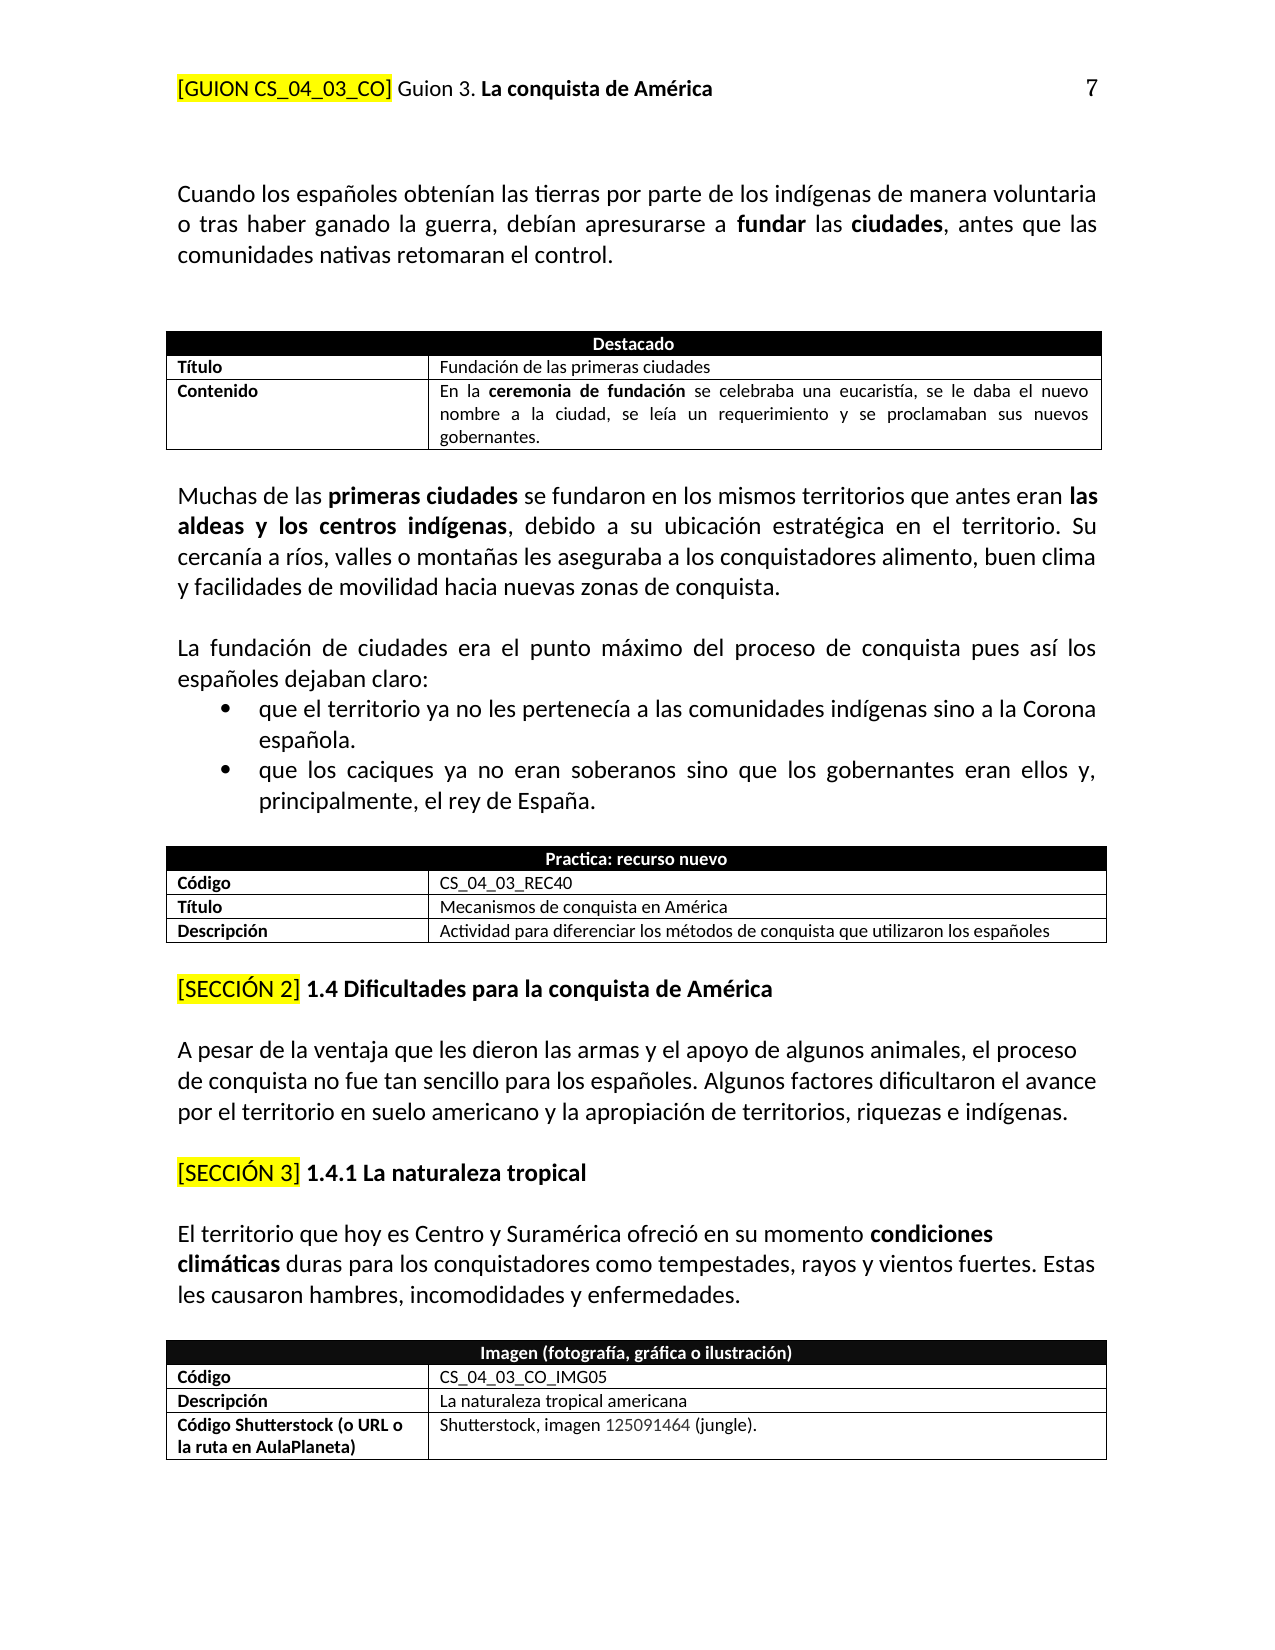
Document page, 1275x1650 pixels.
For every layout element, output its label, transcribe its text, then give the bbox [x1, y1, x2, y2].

table_header Destacado [167, 332, 1101, 355]
table_cell Shutterstock, imagen 125091464 (jungle). [429, 1413, 1106, 1459]
table_cell CS_04_03_CO_IMG05 [429, 1365, 1106, 1388]
text [SECCIÓN 2] 1.4 Dificultades para la conquista de América [300, 974, 1098, 1004]
table_cell Título [167, 356, 428, 379]
list que los caciques ya no eran soberanos sino que los gobernantes eran ellos y, principalmente, el rey de España. [221, 755, 1098, 816]
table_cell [167, 1413, 428, 1459]
table_cell La naturaleza tropical americana [429, 1389, 1106, 1412]
table_cell Contenido [167, 380, 428, 448]
list que el territorio ya no les pertenecía a las comunidades indígenas sino a la Corona española. [221, 694, 1098, 755]
table_header Imagen (fotografía, gráfica o ilustración) [167, 1341, 1106, 1364]
table_cell Código [167, 871, 428, 894]
table_cell Fundación de las primeras ciudades [429, 356, 1101, 379]
table_cell Actividad para diferenciar los métodos de conquista que utilizaron los españoles [429, 919, 1106, 942]
text Muchas de las primeras ciudades se fundaron en los mismos territorios que antes eran las aldeas y los centros indígenas, debido a su ubicación estratégica en el territorio. Su cercanía a ríos, valles o montañas les aseguraba a los conquistadores alimento, buen clima y facilidades de movilidad hacia nuevas zonas de conquista. [177, 480, 1098, 602]
table_cell En la ceremonia de fundación se celebraba una eucaristía, se le daba el nuevo nombre a la ciudad, se leía un requerimiento y se proclamaban sus nuevos gobernantes. [429, 380, 1101, 448]
table_cell Descripción [167, 919, 428, 942]
text [SECCIÓN 3] 1.4.1 La naturaleza tropical [300, 1157, 1098, 1187]
table_cell Código [167, 1365, 428, 1388]
text La fundación de ciudades era el punto máximo del proceso de conquista pues así los españoles dejaban claro: [177, 633, 1098, 694]
table_cell Descripción [167, 1389, 428, 1412]
table_cell Mecanismos de conquista en América [429, 895, 1106, 918]
text El territorio que hoy es Centro y Suramérica ofreció en su momento condiciones climáticas duras para los conquistadores como tempestades, rayos y vientos fuertes. Estas les causaron hambres, incomodidades y enfermedades. [177, 1218, 1098, 1309]
text Cuando los españoles obtenían las tierras por parte de los indígenas de manera voluntaria o tras haber ganado la guerra, debían apresurarse a fundar las ciudades, antes que las comunidades nativas retomaran el control. [177, 178, 1098, 270]
table_cell Título [167, 895, 428, 918]
table_cell CS_04_03_REC40 [429, 871, 1106, 894]
table_header Practica: recurso nuevo [167, 847, 1106, 870]
text A pesar de la ventaja que les dieron las armas y el apoyo de algunos animales, el proceso de conquista no fue tan sencillo para los españoles. Algunos factores dificultaron el avance por el territorio en suelo americano y la apropiación de territorios, riquezas e indígenas. [177, 1035, 1098, 1126]
